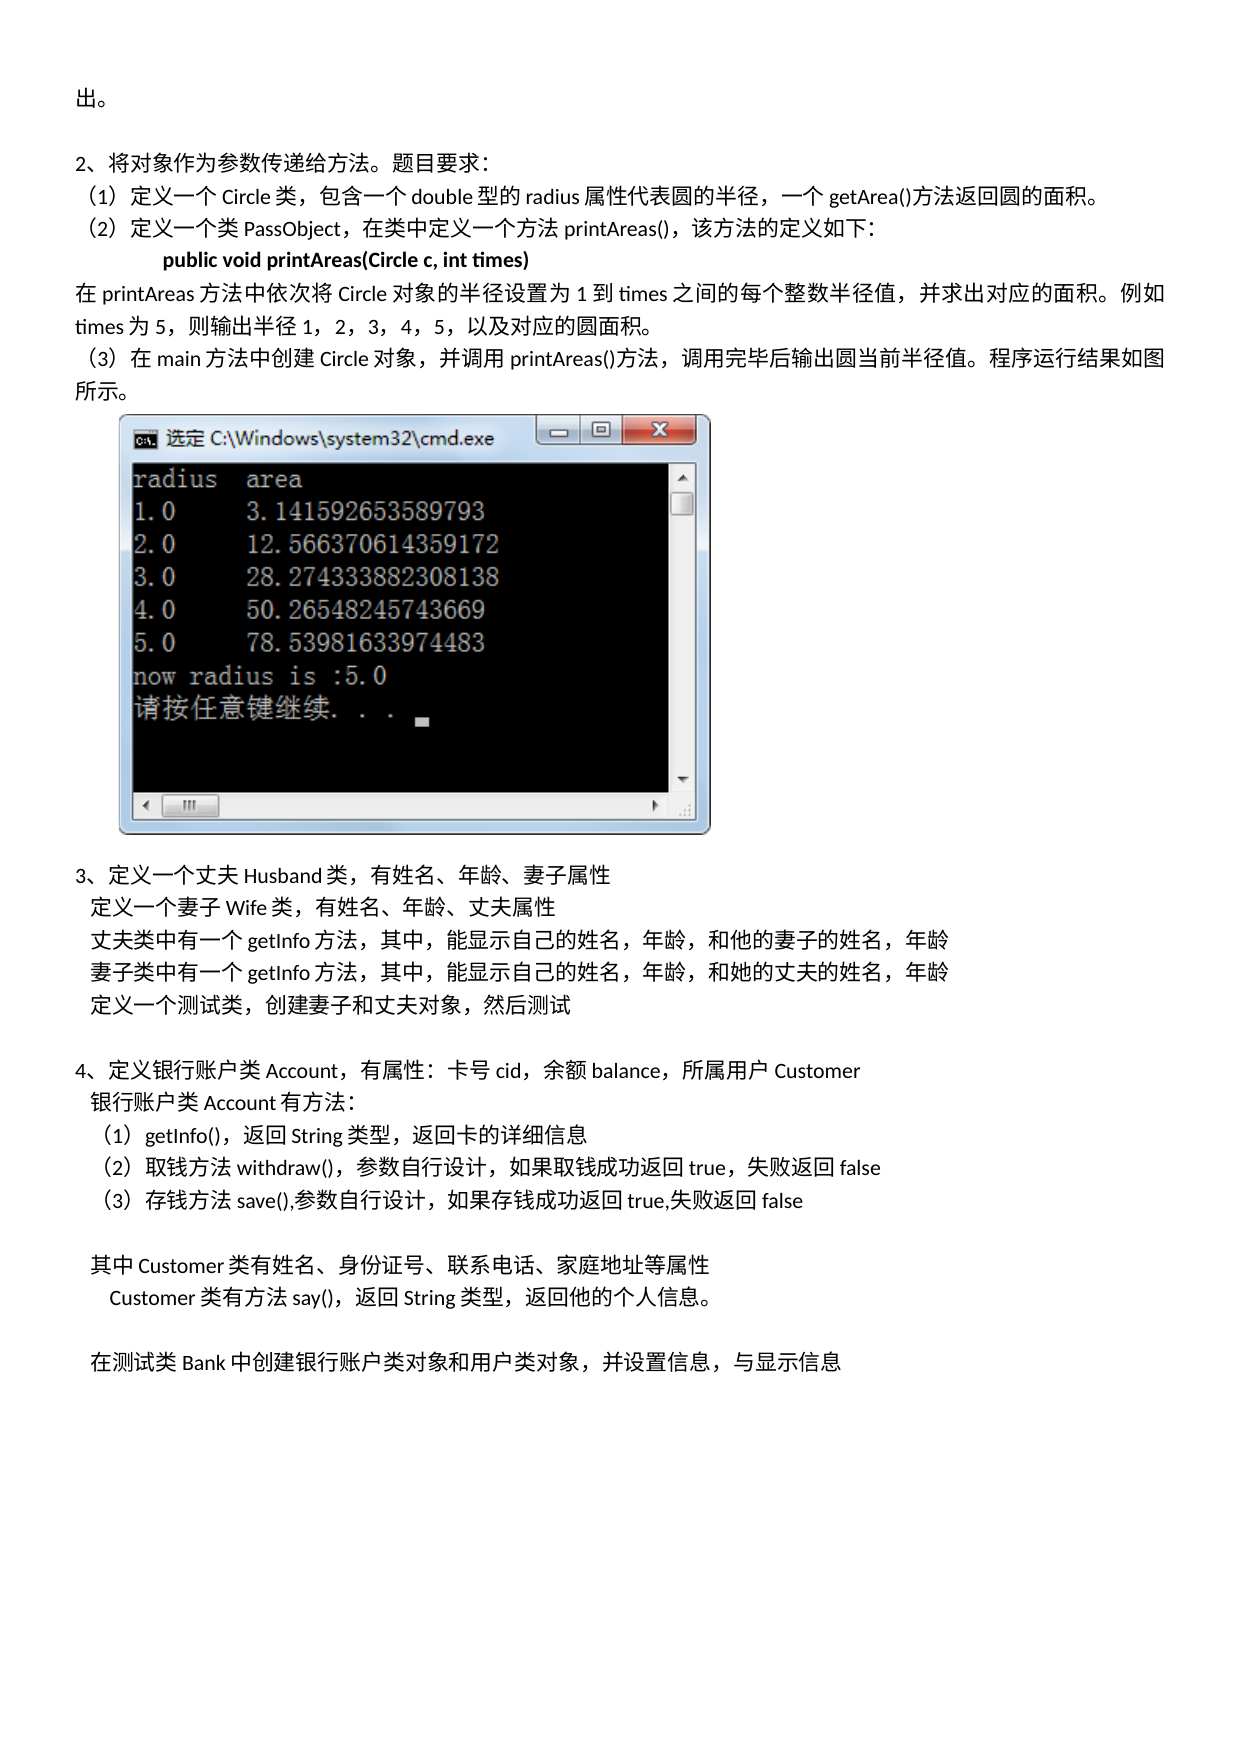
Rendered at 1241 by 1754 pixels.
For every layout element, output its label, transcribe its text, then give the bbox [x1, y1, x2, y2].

text public void printAreas(Circle c, int times) [75, 243, 1165, 276]
text 在测试类Bank中创建银行账户类对象和用户类对象，并设置信息，与显示信息 [75, 1345, 1165, 1377]
text 4、定义银行账户类Account，有属性：卡号cid，余额balance，所属用户Customer [75, 1052, 1165, 1085]
text 在printAreas方法中依次将Circle对象的半径设置为1到times之间的每个整数半径值，并求出对应的面积。例如，times为5，则输出半径1，2，3，4，5，以及对应的圆面积。 [75, 276, 1165, 341]
text 2、将对象作为参数传递给方法。题目要求： [75, 146, 1165, 178]
text 其中Customer类有姓名、身份证号、联系电话、家庭地址等属性 [75, 1247, 1165, 1280]
text Customer类有方法say()，返回String类型，返回他的个人信息。 [75, 1280, 1165, 1312]
text 丈夫类中有一个getInfo方法，其中，能显示自己的姓名，年龄，和他的妻子的姓名，年龄 [75, 922, 1165, 955]
text 定义一个测试类，创建妻子和丈夫对象，然后测试 [75, 987, 1165, 1020]
picture [118, 414, 711, 835]
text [75, 81, 1165, 113]
text 银行账户类Account有方法： [75, 1085, 1165, 1117]
text （1）getInfo()，返回String类型，返回卡的详细信息 [75, 1117, 1165, 1150]
text （3）存钱方法save(),参数自行设计，如果存钱成功返回true,失败返回false [75, 1182, 1165, 1215]
text 妻子类中有一个getInfo方法，其中，能显示自己的姓名，年龄，和她的丈夫的姓名，年龄 [75, 955, 1165, 987]
text （1）定义一个Circle类，包含一个double型的radius属性代表圆的半径，一个getArea()方法返回圆的面积。 [75, 178, 1165, 211]
text （2）定义一个类PassObject，在类中定义一个方法printAreas()，该方法的定义如下： [75, 211, 1165, 243]
text （3）在main方法中创建Circle对象，并调用printAreas()方法，调用完毕后输出圆当前半径值。程序运行结果如图所示。 [75, 341, 1165, 406]
text 定义一个妻子Wife类，有姓名、年龄、丈夫属性 [75, 890, 1165, 922]
text （2）取钱方法withdraw()，参数自行设计，如果取钱成功返回true，失败返回false [75, 1150, 1165, 1182]
text 3、定义一个丈夫Husband类，有姓名、年龄、妻子属性 [75, 857, 1165, 890]
